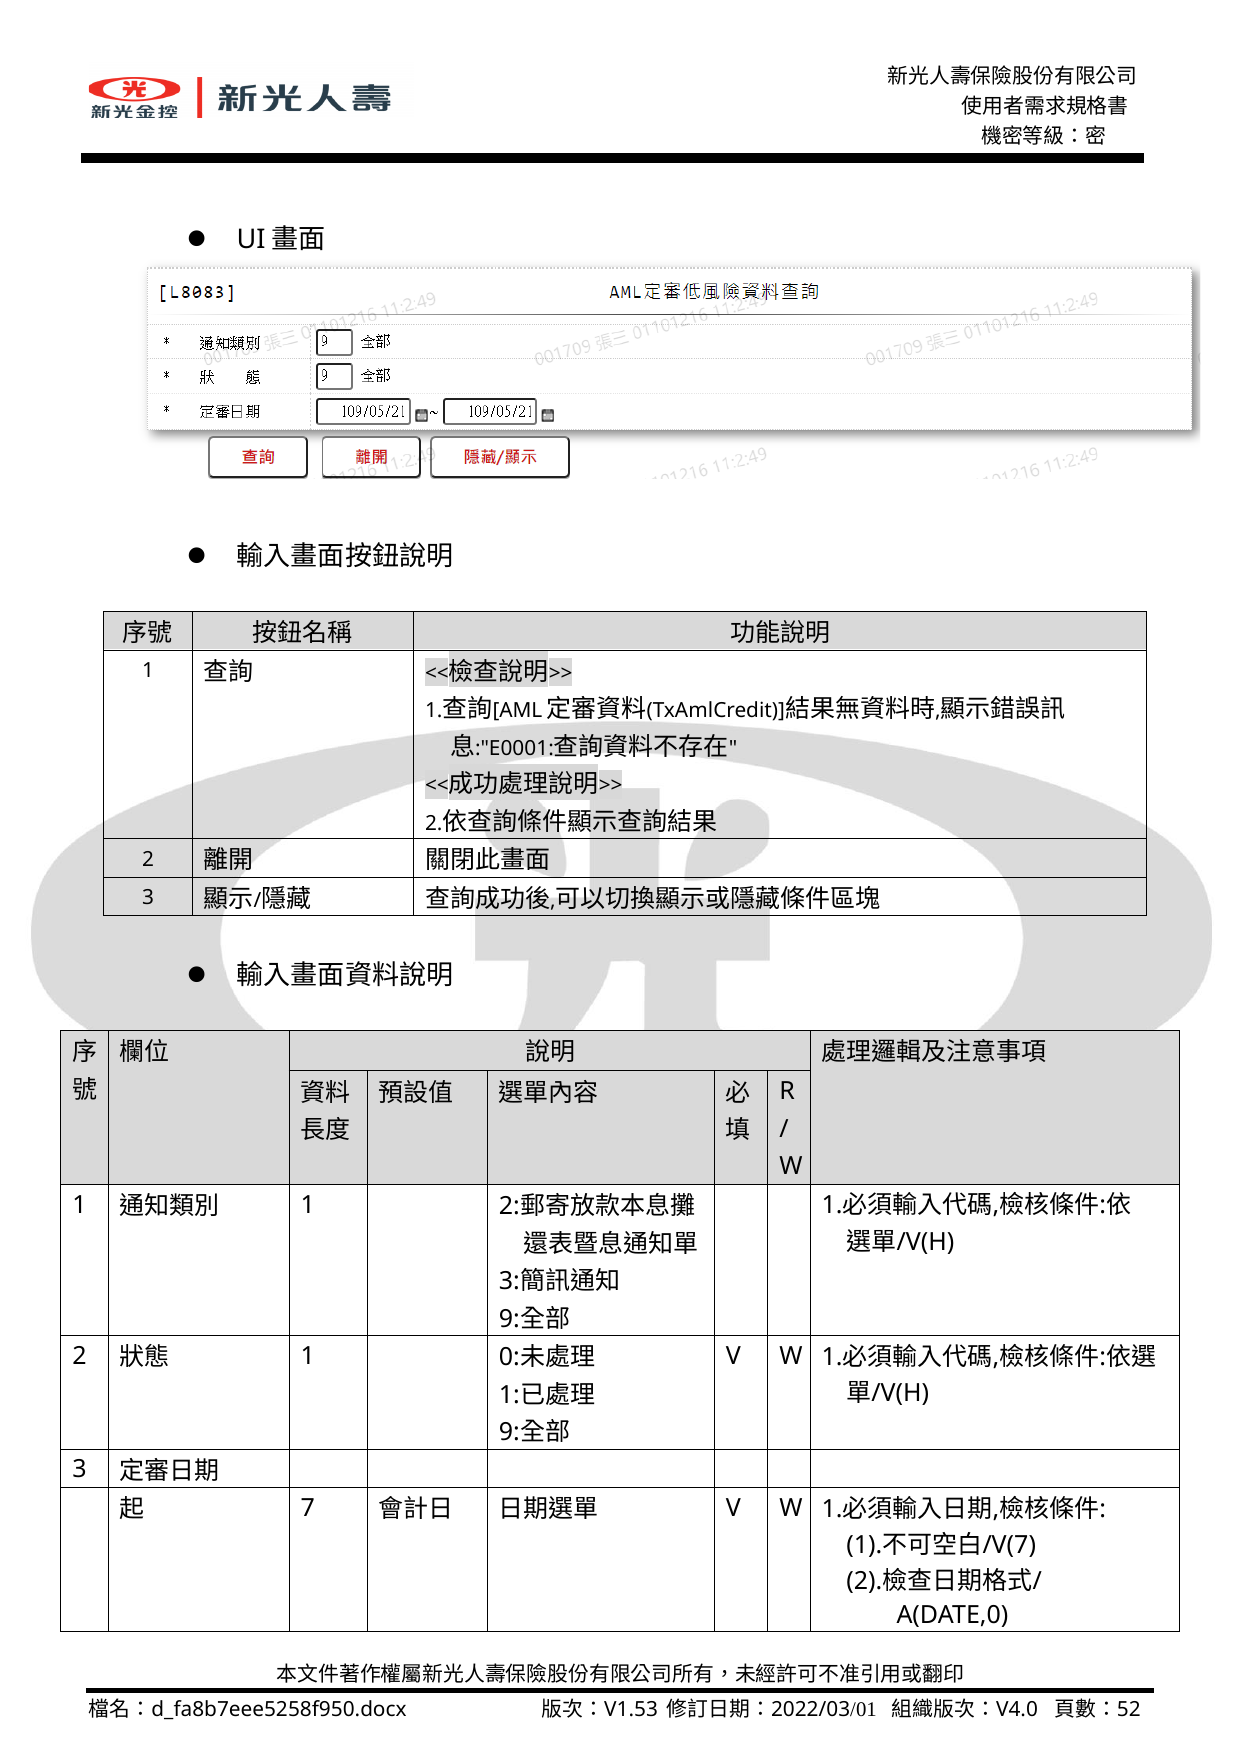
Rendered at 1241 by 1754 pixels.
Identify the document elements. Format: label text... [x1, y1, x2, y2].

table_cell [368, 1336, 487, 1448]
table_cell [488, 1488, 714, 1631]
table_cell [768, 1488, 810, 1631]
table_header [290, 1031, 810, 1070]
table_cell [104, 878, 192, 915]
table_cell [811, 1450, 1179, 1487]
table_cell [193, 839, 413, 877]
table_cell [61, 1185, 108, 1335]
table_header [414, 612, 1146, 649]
picture [137, 259, 1201, 479]
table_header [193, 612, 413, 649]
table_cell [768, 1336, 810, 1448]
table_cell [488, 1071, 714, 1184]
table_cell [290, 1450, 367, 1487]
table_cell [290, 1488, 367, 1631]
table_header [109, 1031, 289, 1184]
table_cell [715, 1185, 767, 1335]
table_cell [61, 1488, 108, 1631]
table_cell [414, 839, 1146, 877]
picture [88, 61, 414, 118]
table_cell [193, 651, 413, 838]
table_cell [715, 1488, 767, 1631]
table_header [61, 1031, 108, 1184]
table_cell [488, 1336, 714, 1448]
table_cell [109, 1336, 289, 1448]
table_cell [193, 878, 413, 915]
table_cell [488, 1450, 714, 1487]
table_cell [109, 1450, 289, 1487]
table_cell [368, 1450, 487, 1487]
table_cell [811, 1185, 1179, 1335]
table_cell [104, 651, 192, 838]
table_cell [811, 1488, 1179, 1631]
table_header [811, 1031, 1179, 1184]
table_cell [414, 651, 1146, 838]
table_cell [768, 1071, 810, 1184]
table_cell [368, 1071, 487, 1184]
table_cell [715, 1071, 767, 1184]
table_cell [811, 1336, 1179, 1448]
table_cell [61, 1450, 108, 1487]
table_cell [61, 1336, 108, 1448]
picture [25, 713, 1215, 1166]
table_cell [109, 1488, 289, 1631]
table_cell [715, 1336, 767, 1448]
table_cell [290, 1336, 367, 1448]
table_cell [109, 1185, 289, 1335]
list 輸入畫面資料說明 [186, 953, 1152, 992]
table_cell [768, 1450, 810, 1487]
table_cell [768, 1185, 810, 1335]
list UI畫面 [186, 217, 1152, 257]
list 輸入畫面按鈕說明 [186, 534, 1152, 573]
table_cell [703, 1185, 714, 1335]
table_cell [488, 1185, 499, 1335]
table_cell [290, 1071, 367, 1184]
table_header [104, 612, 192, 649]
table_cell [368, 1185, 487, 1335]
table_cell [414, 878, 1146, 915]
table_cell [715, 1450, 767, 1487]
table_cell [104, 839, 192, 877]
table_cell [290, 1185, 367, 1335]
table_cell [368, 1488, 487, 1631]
